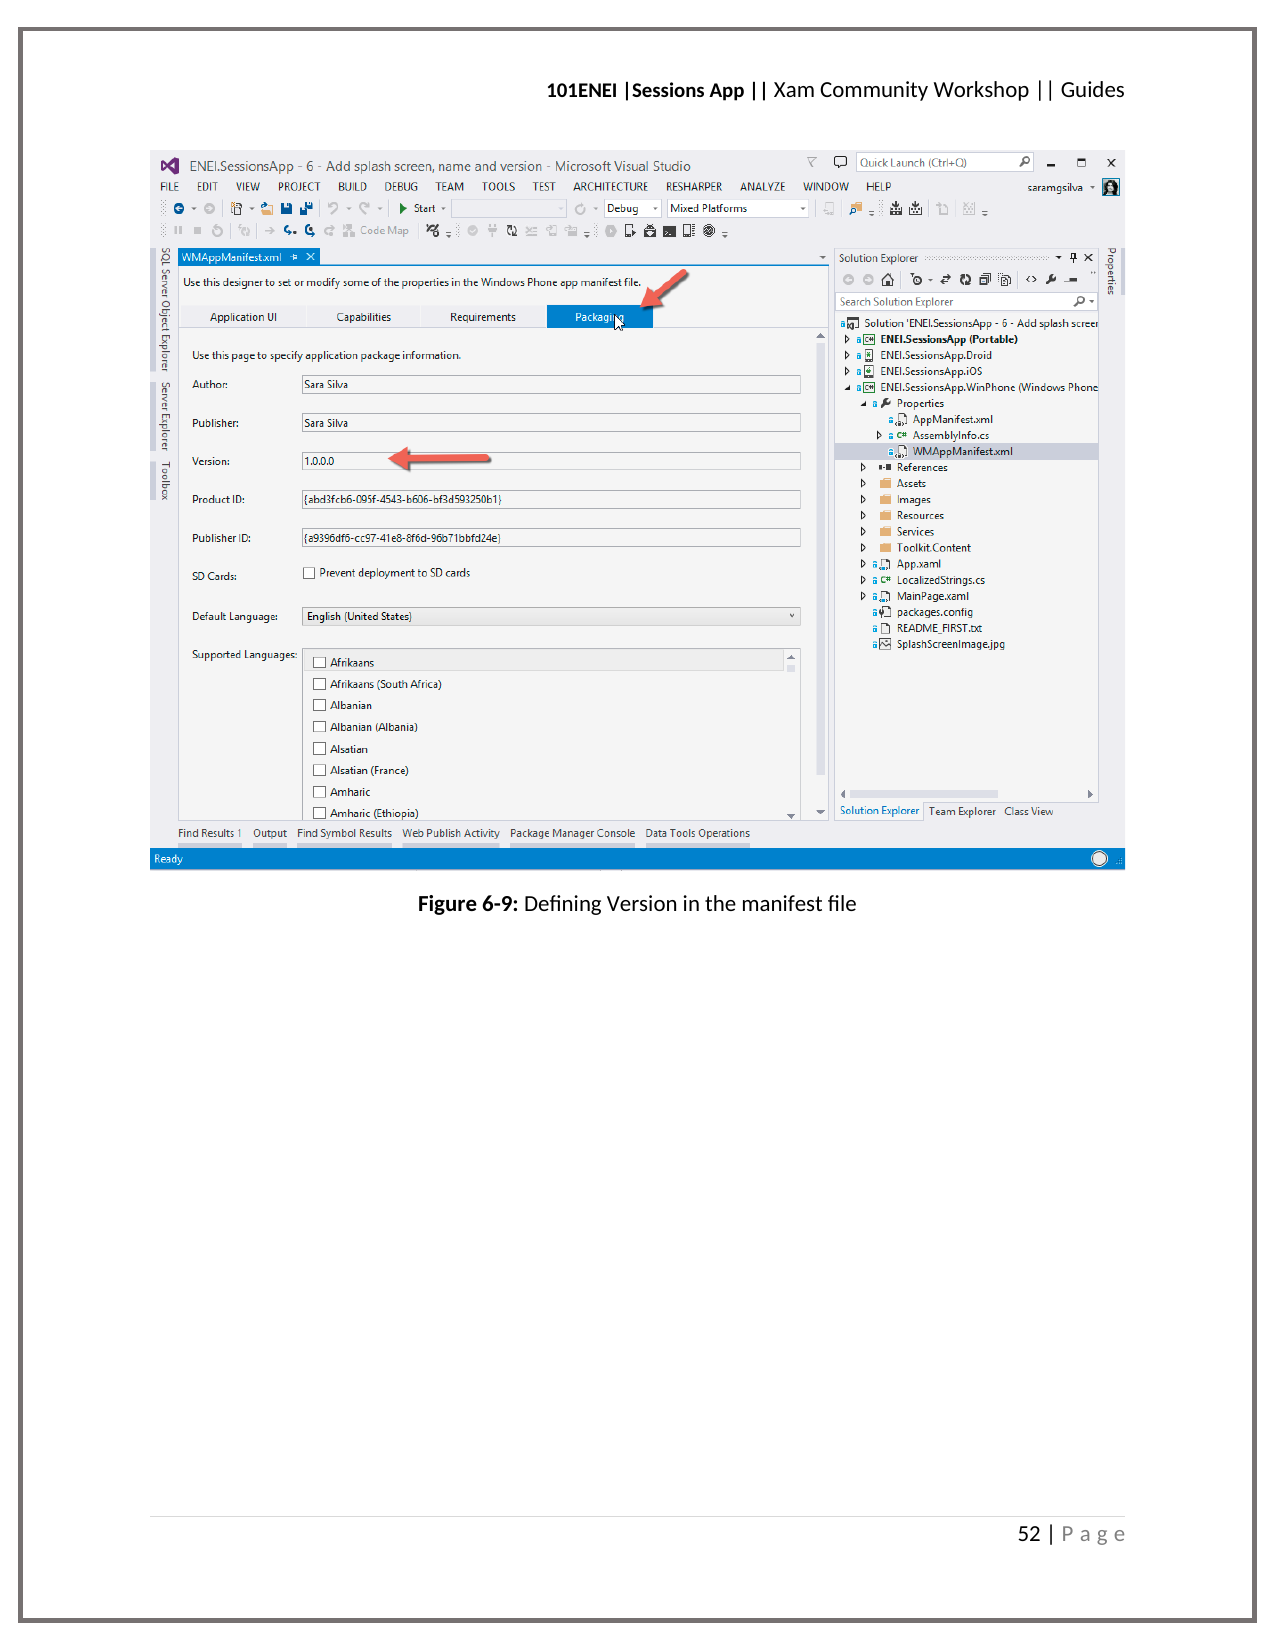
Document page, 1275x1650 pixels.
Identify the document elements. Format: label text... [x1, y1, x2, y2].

picture [150, 150, 1125, 871]
text Figure 6-9: Defining Version in the manifest file [150, 889, 1125, 917]
